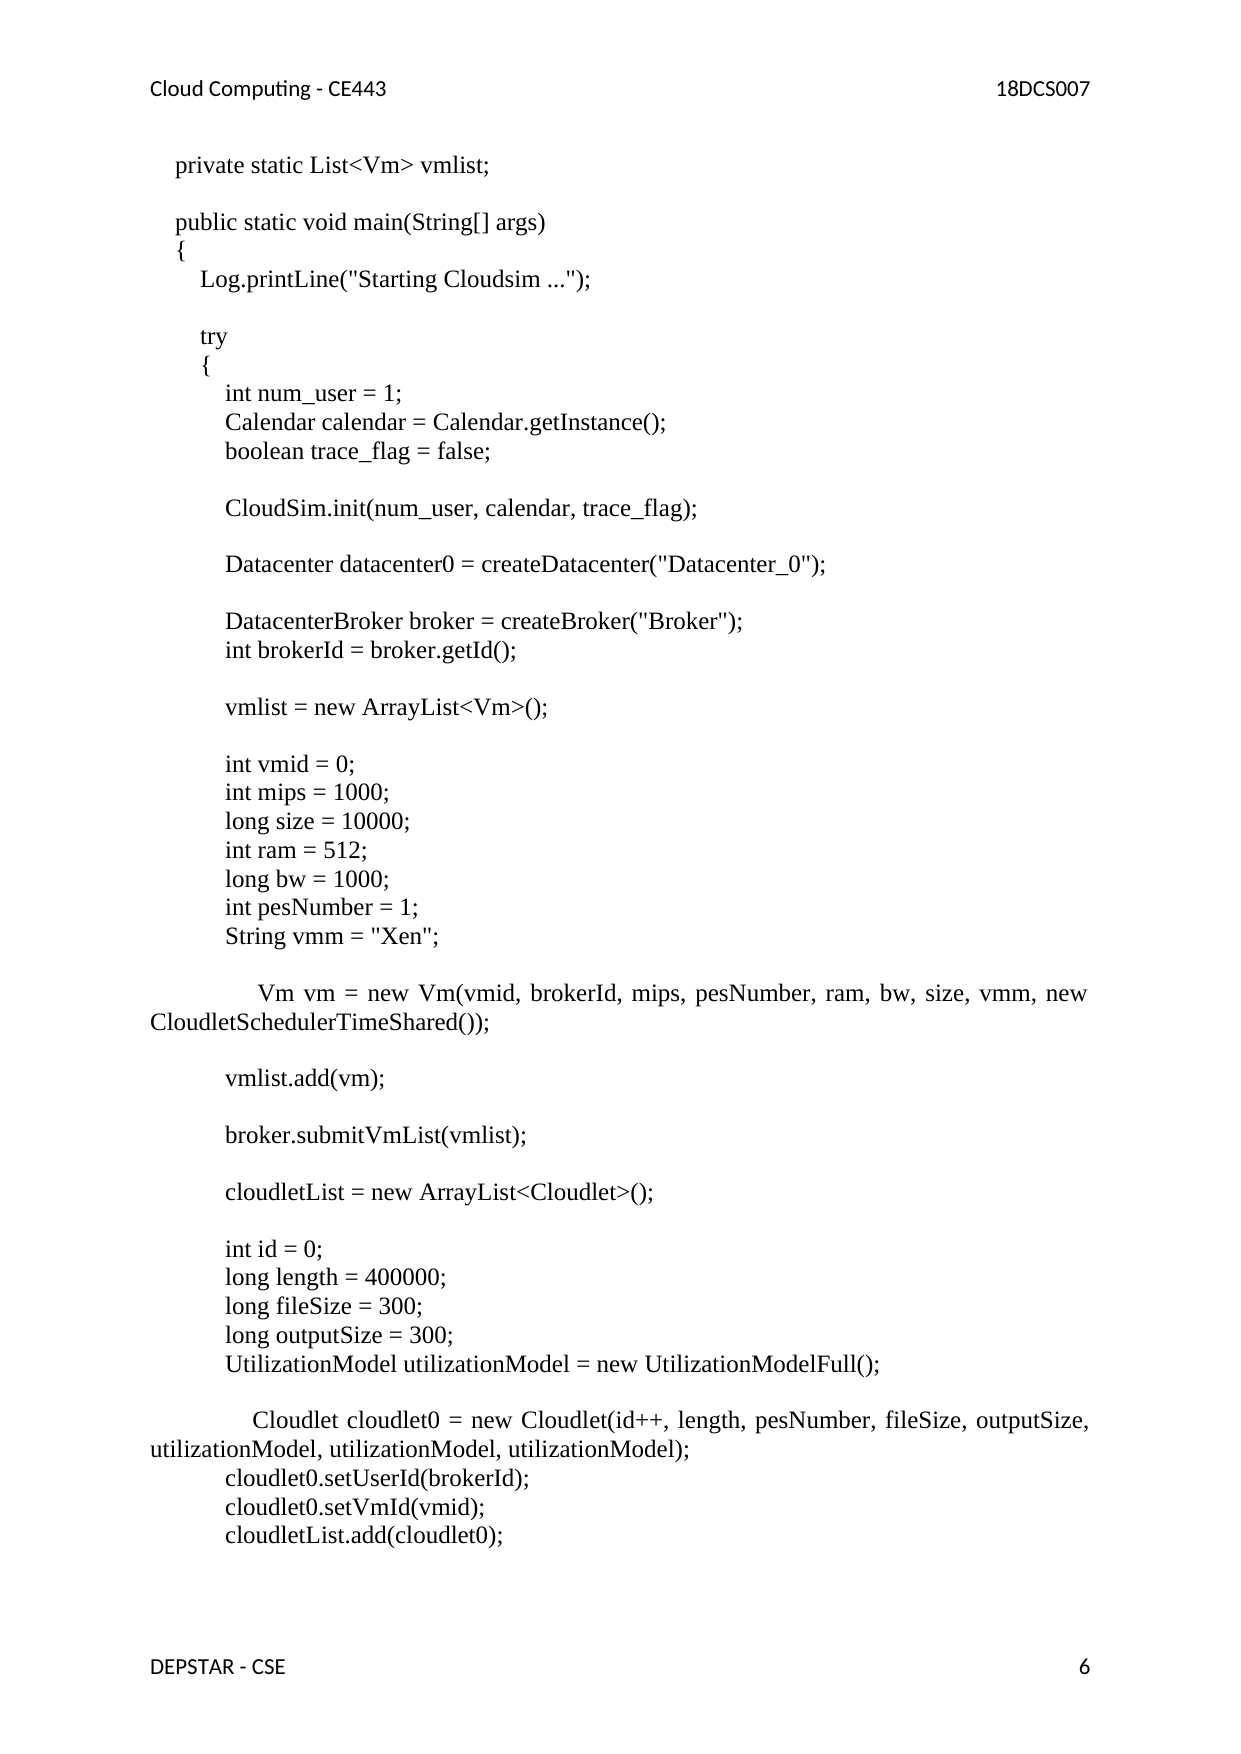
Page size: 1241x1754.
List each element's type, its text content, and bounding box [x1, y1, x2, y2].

text String vmm = "Xen"; [150, 921, 1090, 950]
text Datacenter datacenter0 = createDatacenter("Datacenter_0"); [150, 549, 1090, 578]
text Log.printLine("Starting Cloudsim ..."); [150, 264, 1090, 293]
text int brokerId = broker.getId(); [150, 635, 1090, 664]
text long bw = 1000; [150, 864, 1090, 892]
text int id = 0; [150, 1234, 1090, 1262]
text int mips = 1000; [150, 777, 1090, 806]
text try [150, 321, 1090, 350]
text Calendar calendar = Calendar.getInstance(); [150, 407, 1090, 436]
text private static List<Vm> vmlist; [150, 150, 1090, 179]
text cloudlet0.setUserId(brokerId); [150, 1463, 1090, 1492]
text Cloudlet cloudlet0 = new Cloudlet(id++, length, pesNumber, fileSize, outputSize, utilizationModel, utilizationModel, utilizationModel); [150, 1406, 1090, 1463]
text cloudlet0.setVmId(vmid); [150, 1492, 1090, 1521]
text int ram = 512; [150, 835, 1090, 864]
text { [150, 350, 1090, 378]
text { [150, 236, 1090, 264]
text int vmid = 0; [150, 749, 1090, 777]
text boolean trace_flag = false; [150, 436, 1090, 465]
text CloudSim.init(num_user, calendar, trace_flag); [150, 493, 1090, 522]
text Vm vm = new Vm(vmid, brokerId, mips, pesNumber, ram, bw, size, vmm, new CloudletSchedulerTimeShared()); [150, 978, 1090, 1035]
text cloudletList = new ArrayList<Cloudlet>(); [150, 1177, 1090, 1206]
text long size = 10000; [150, 806, 1090, 835]
text long length = 400000; [150, 1262, 1090, 1291]
text vmlist = new ArrayList<Vm>(); [150, 692, 1090, 721]
text long outputSize = 300; [150, 1320, 1090, 1349]
text public static void main(String[] args) [150, 207, 1090, 236]
text DatacenterBroker broker = createBroker("Broker"); [150, 606, 1090, 635]
text cloudletList.add(cloudlet0); [150, 1521, 1090, 1549]
text UtilizationModel utilizationModel = new UtilizationModelFull(); [150, 1349, 1090, 1377]
text int num_user = 1; [150, 378, 1090, 407]
text broker.submitVmList(vmlist); [150, 1120, 1090, 1149]
text vmlist.add(vm); [150, 1063, 1090, 1092]
text int pesNumber = 1; [150, 892, 1090, 921]
text long fileSize = 300; [150, 1291, 1090, 1320]
